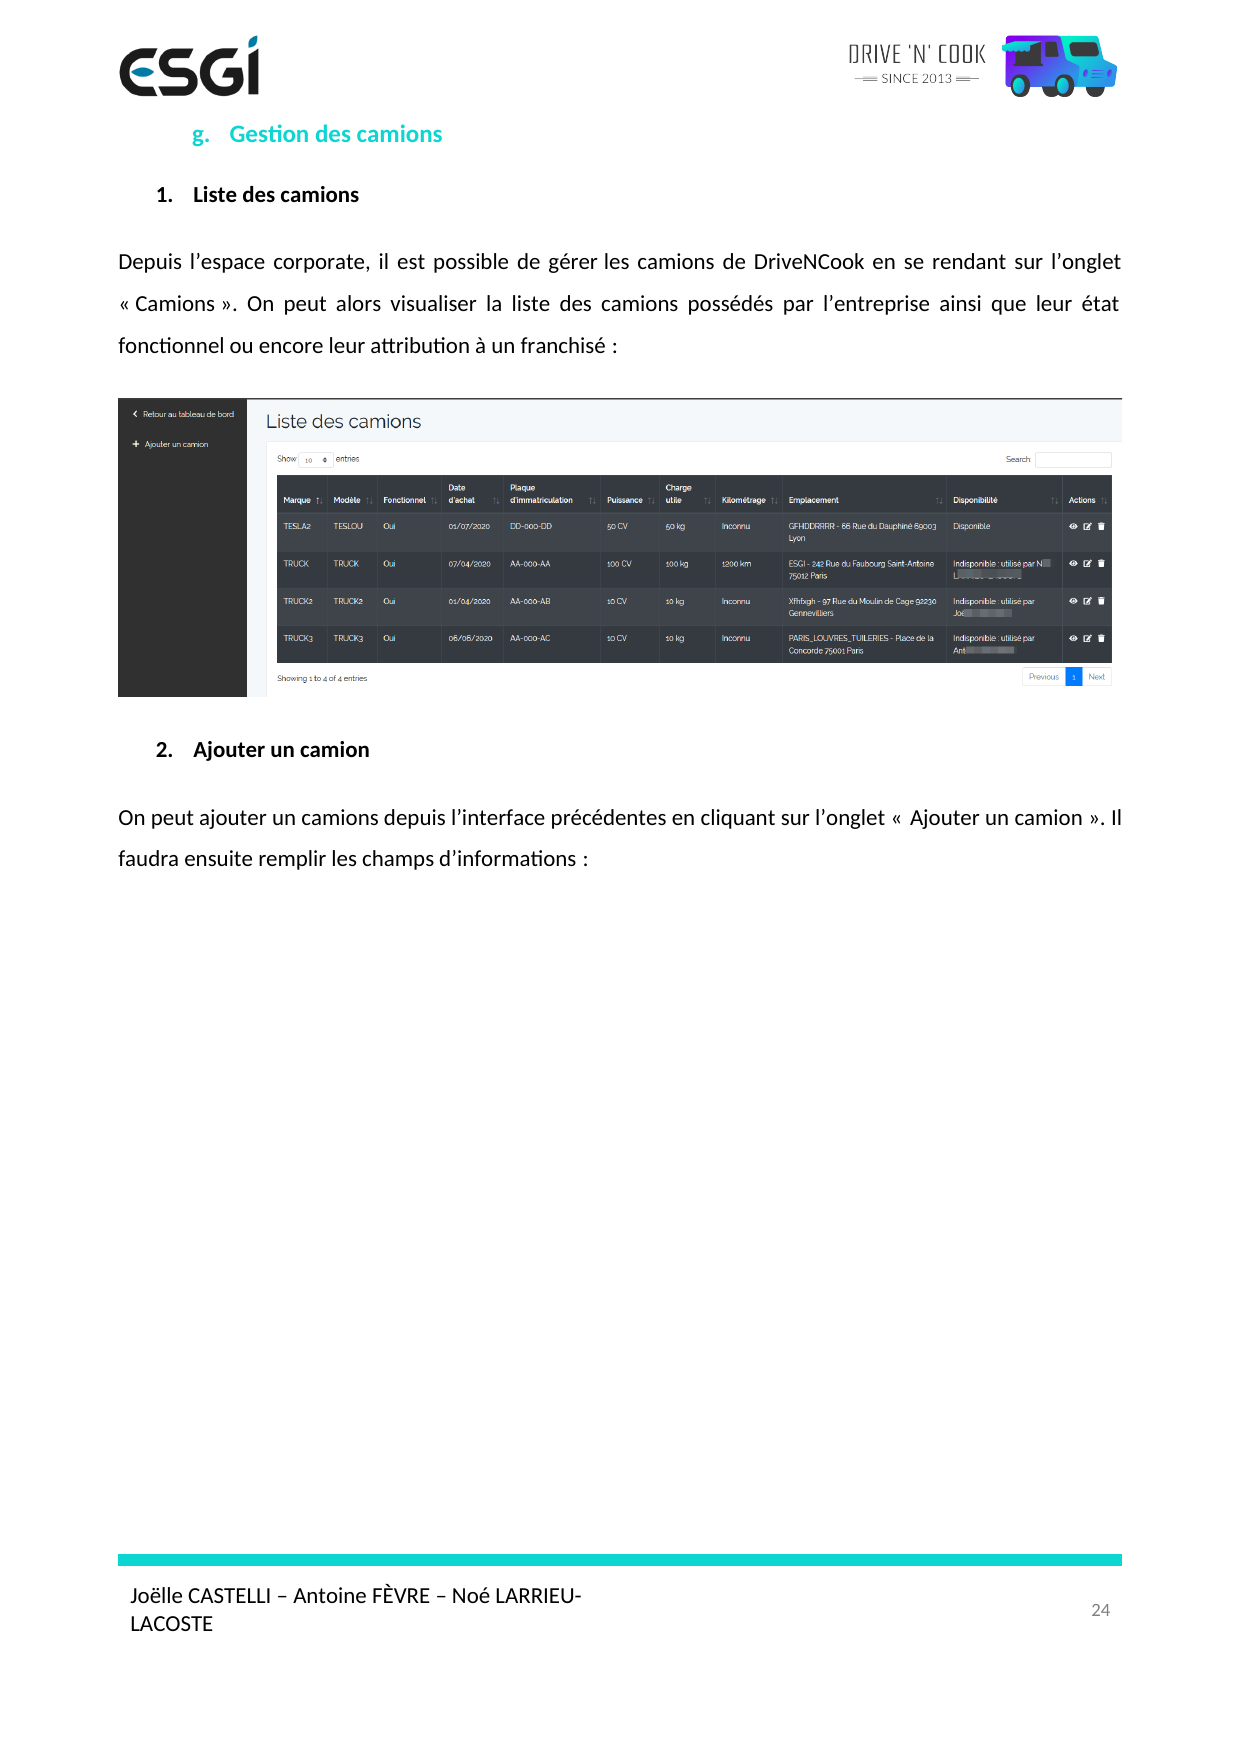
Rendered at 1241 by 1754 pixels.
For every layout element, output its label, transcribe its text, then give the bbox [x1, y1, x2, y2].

picture [997, 30, 1122, 101]
picture [118, 398, 1123, 697]
picture [837, 40, 996, 91]
list Liste des camions [156, 181, 1122, 208]
list Gestion des camions [192, 118, 1122, 149]
text On peut ajouter un camions depuis l’interface précédentes en cliquant sur l’onglet « Ajouter un camion ». Il faudra ensuite remplir les champs d’informations : [118, 803, 1122, 873]
text Depuis l’espace corporate, il est possible de gérer les camions de DriveNCook en se rendant sur l’onglet « Camions ». On peut alors visualiser la liste des camions possédés par l’entreprise ainsi que leur état fonctionnel ou encore leur attribution à un franchisé : [118, 247, 1122, 359]
list Ajouter un camion [156, 736, 1122, 764]
picture [118, 35, 259, 98]
